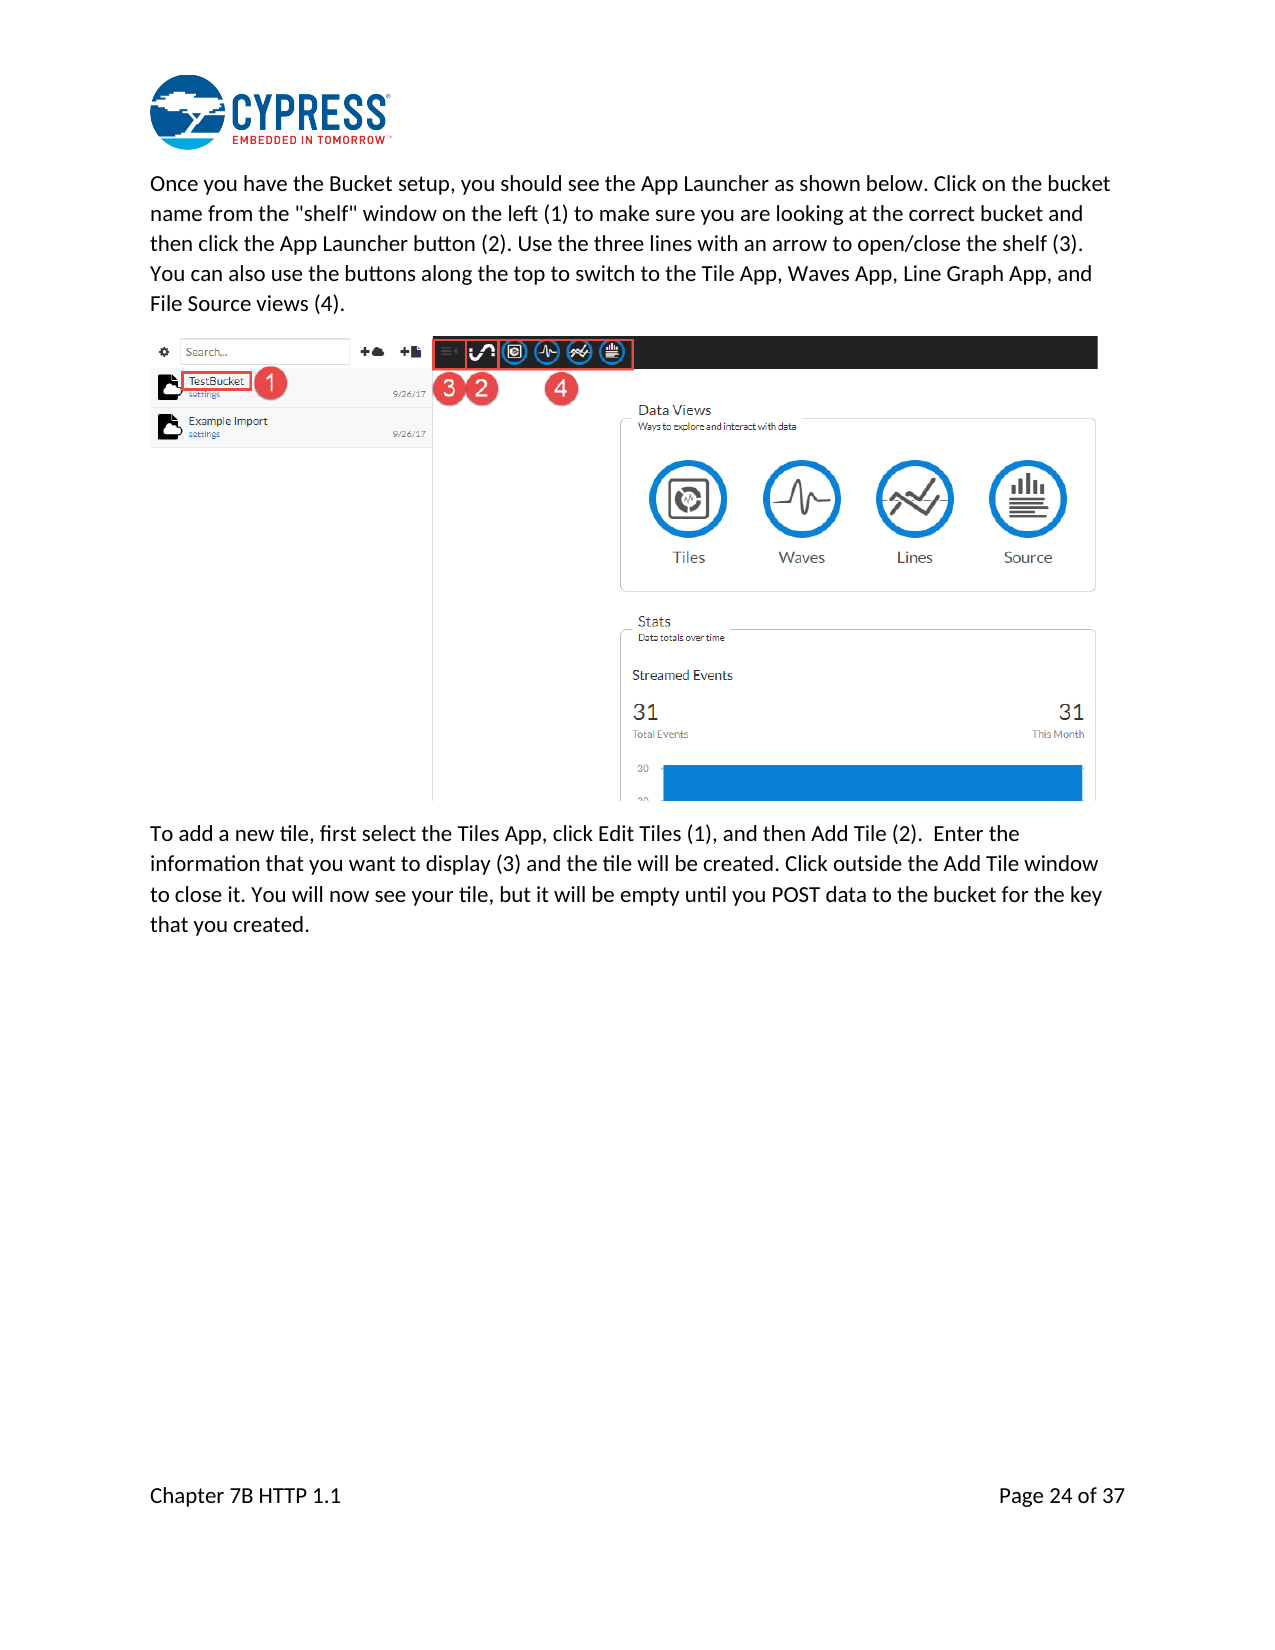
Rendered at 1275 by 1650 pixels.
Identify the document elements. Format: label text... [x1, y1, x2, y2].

text Once you have the Bucket setup, you should see the App Launcher as shown below. Click on the bucket name from the "shelf" window on the left (1) to make sure you are looking at the correct bucket and then click the App Launcher button (2). Use the three lines with an arrow to open/close the shelf (3). You can also use the buttons along the top to switch to the Tile App, Waves App, Line Graph App, and File Source views (4). [150, 169, 1125, 318]
text To add a new tile, first select the Tiles App, click Edit Tiles (1), and then Add Tile (2). Enter the information that you want to display (3) and the tile will be created. Click outside the Add Tile window to close it. You will now see your tile, but it will be empty until you POST data to the bucket for the key that you created. [150, 819, 1125, 938]
picture [150, 336, 1098, 801]
picture [150, 75, 392, 150]
